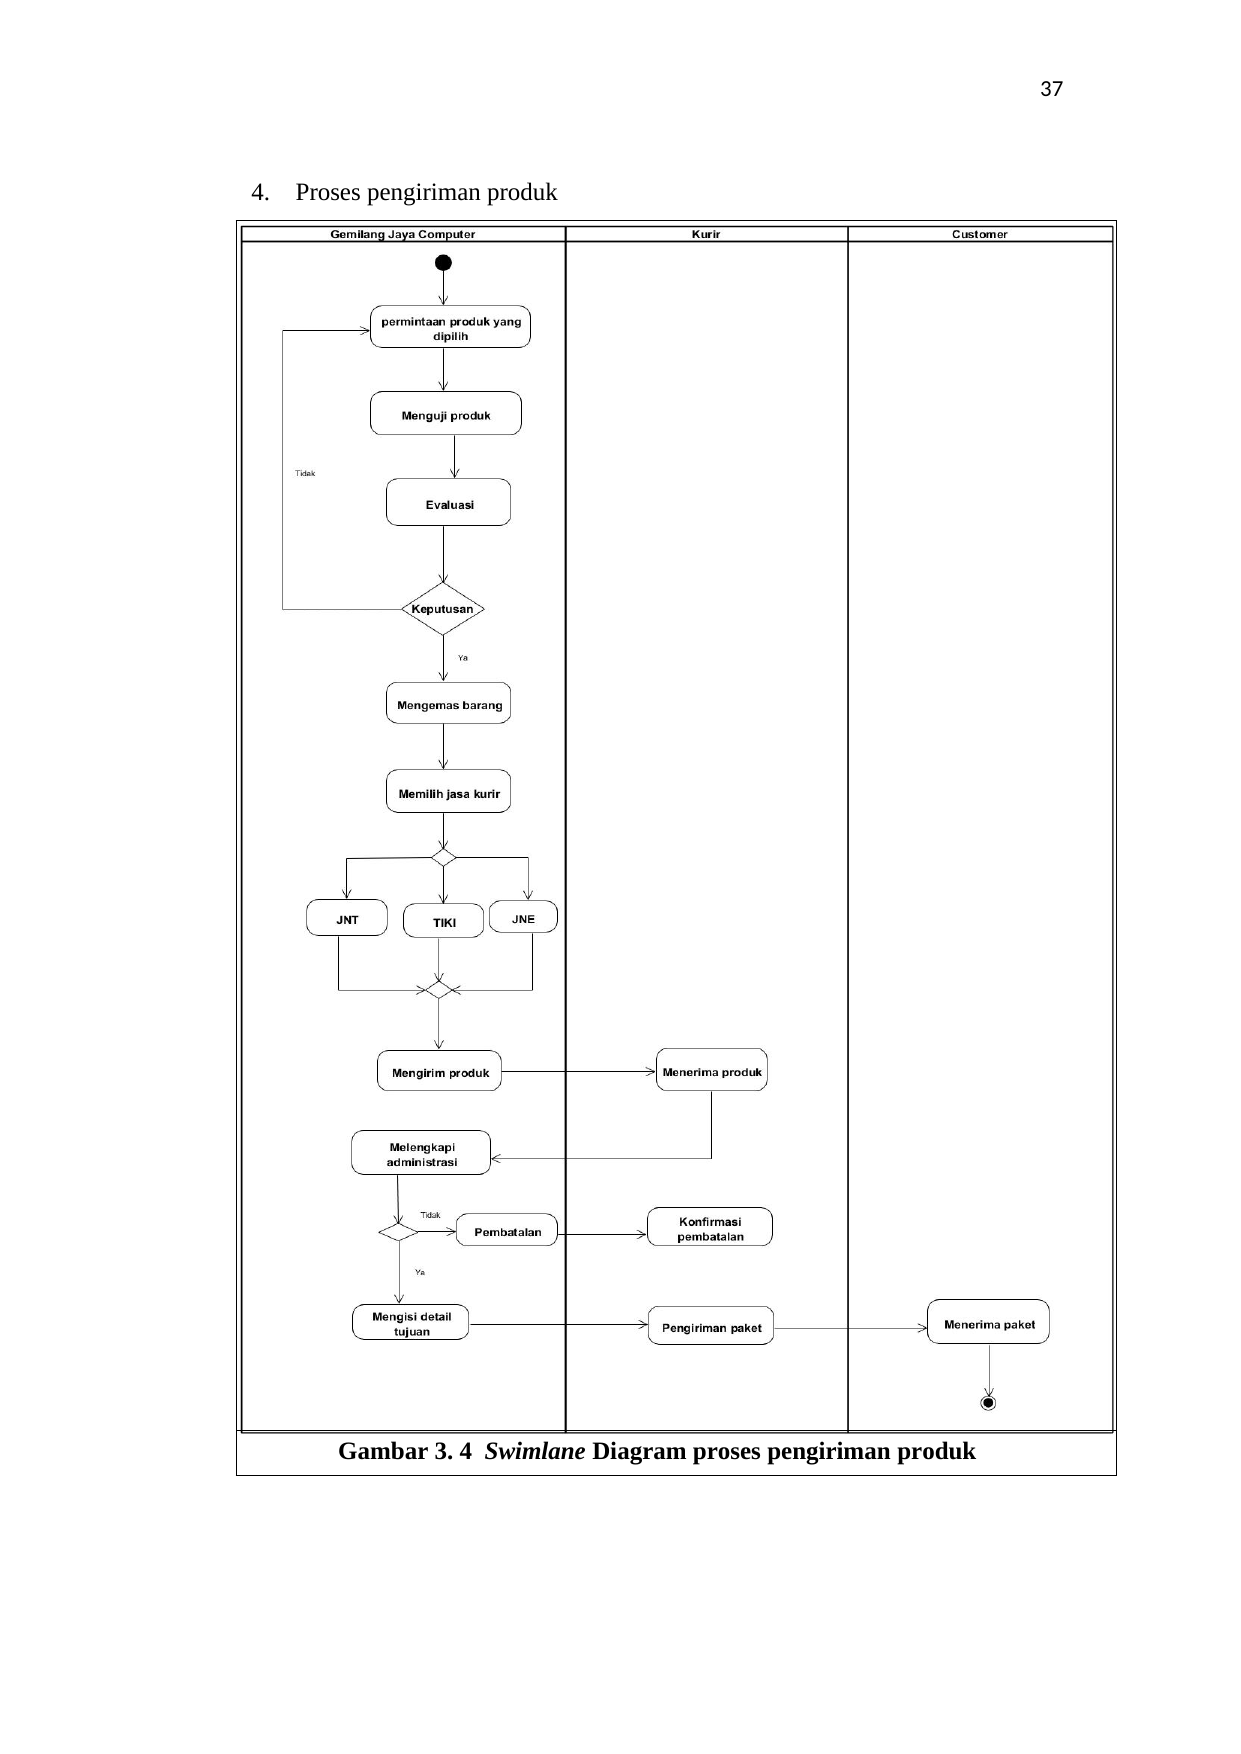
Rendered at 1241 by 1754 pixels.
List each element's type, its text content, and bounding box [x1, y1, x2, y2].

list Proses pengiriman produk [251, 177, 1063, 206]
table_header [237, 221, 1116, 1430]
table_cell Gambar 3. 4 Swimlane Diagram proses pengiriman produk [237, 1431, 1116, 1475]
